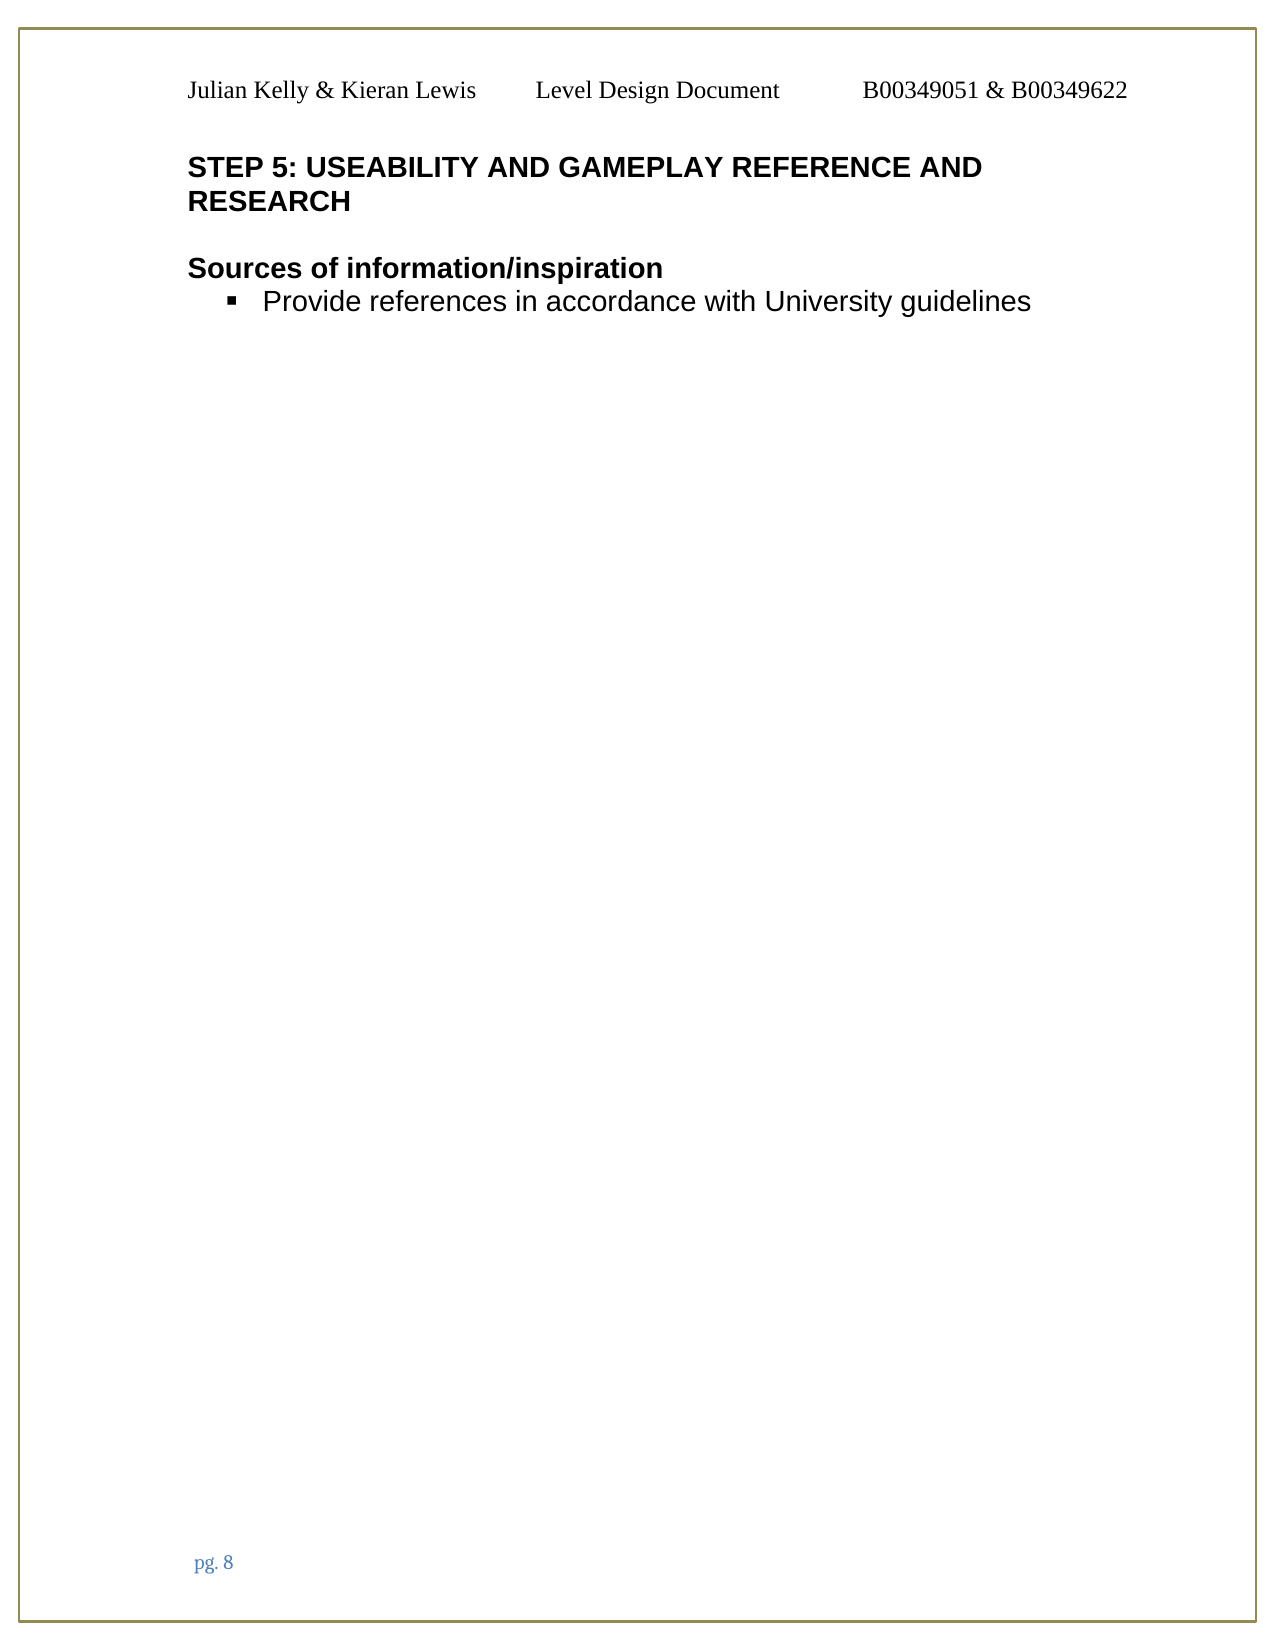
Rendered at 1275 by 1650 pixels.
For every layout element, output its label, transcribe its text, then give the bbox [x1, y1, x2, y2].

subtitle STEP 5: USEABILITY AND GAMEPLAY REFERENCE AND RESEARCH [187, 150, 1087, 217]
text Sources of information/inspiration [187, 251, 1087, 284]
list Provide references in accordance with University guidelines [225, 284, 1087, 318]
